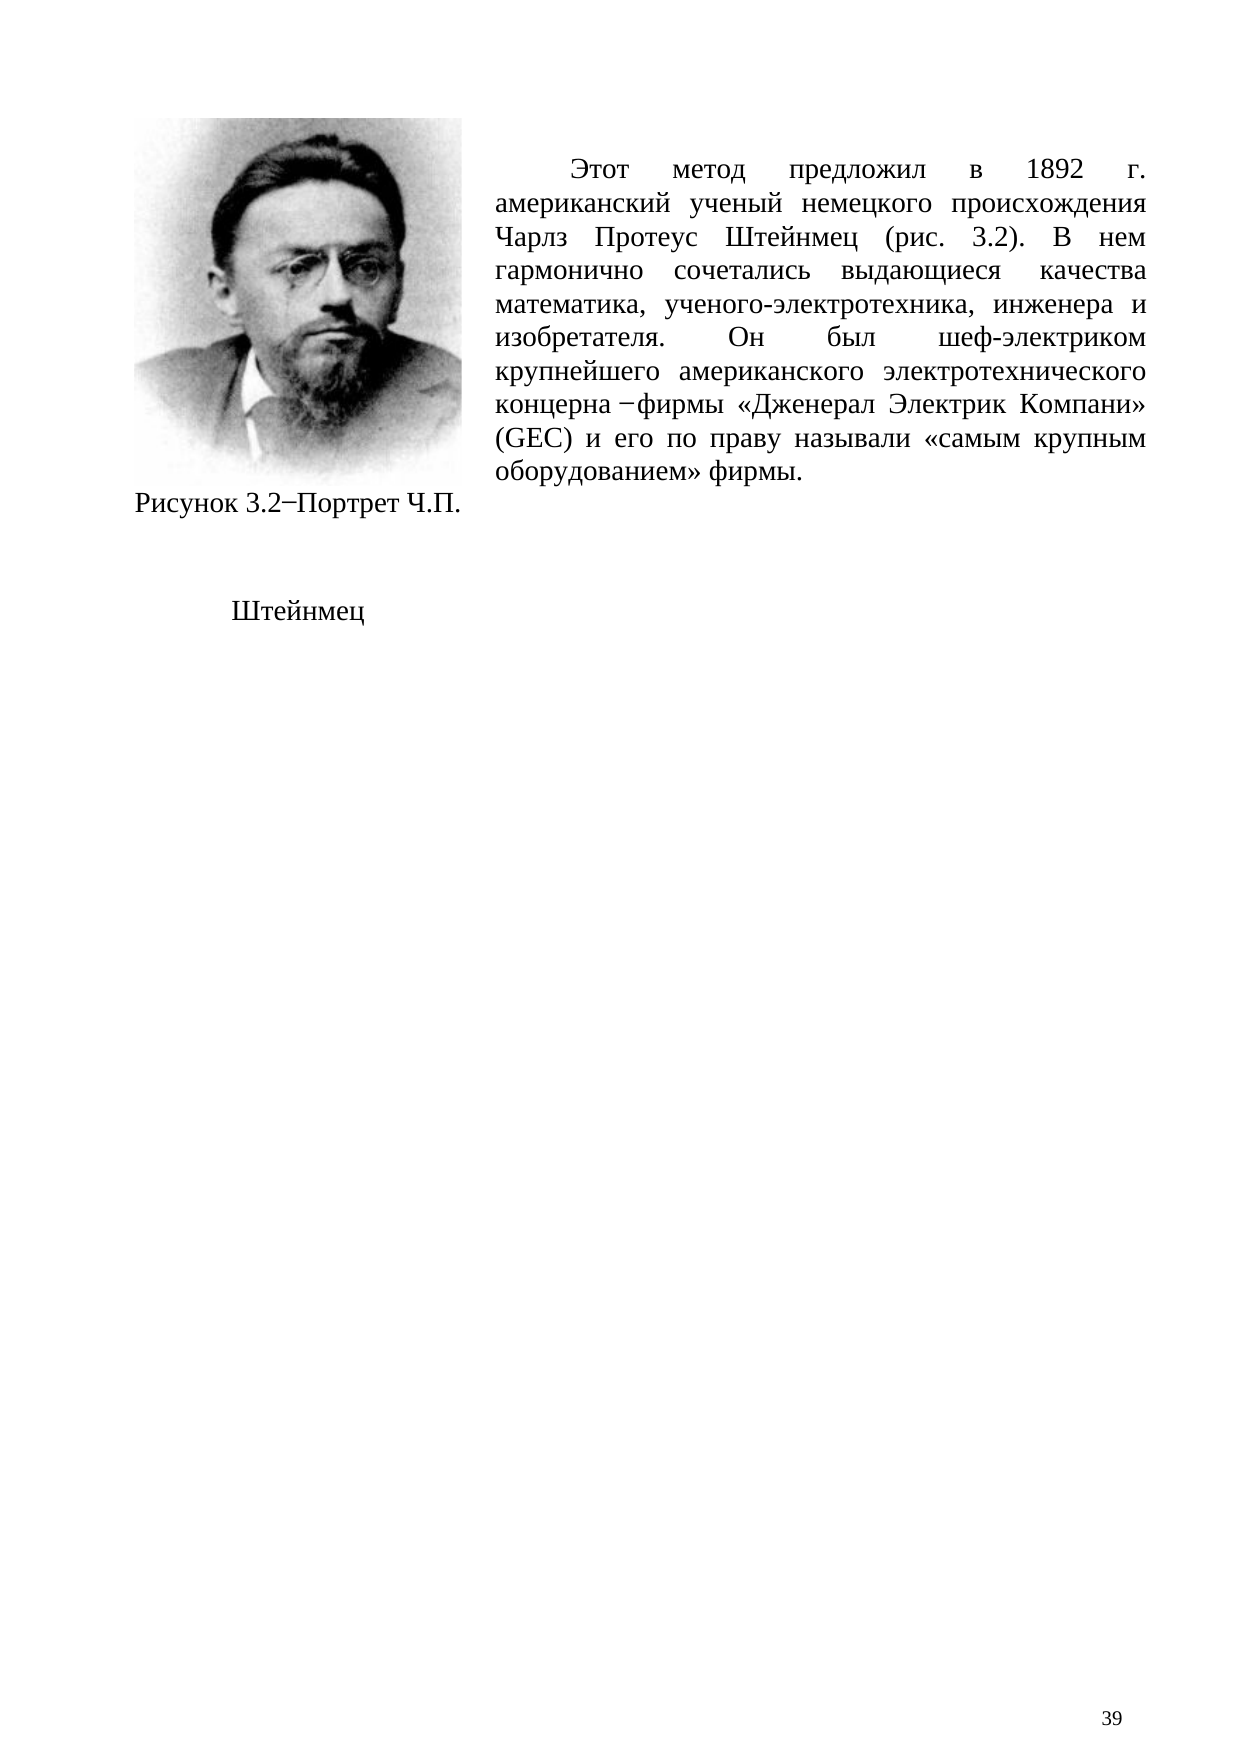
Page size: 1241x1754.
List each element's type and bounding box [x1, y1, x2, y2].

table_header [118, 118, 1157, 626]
picture [134, 118, 462, 486]
